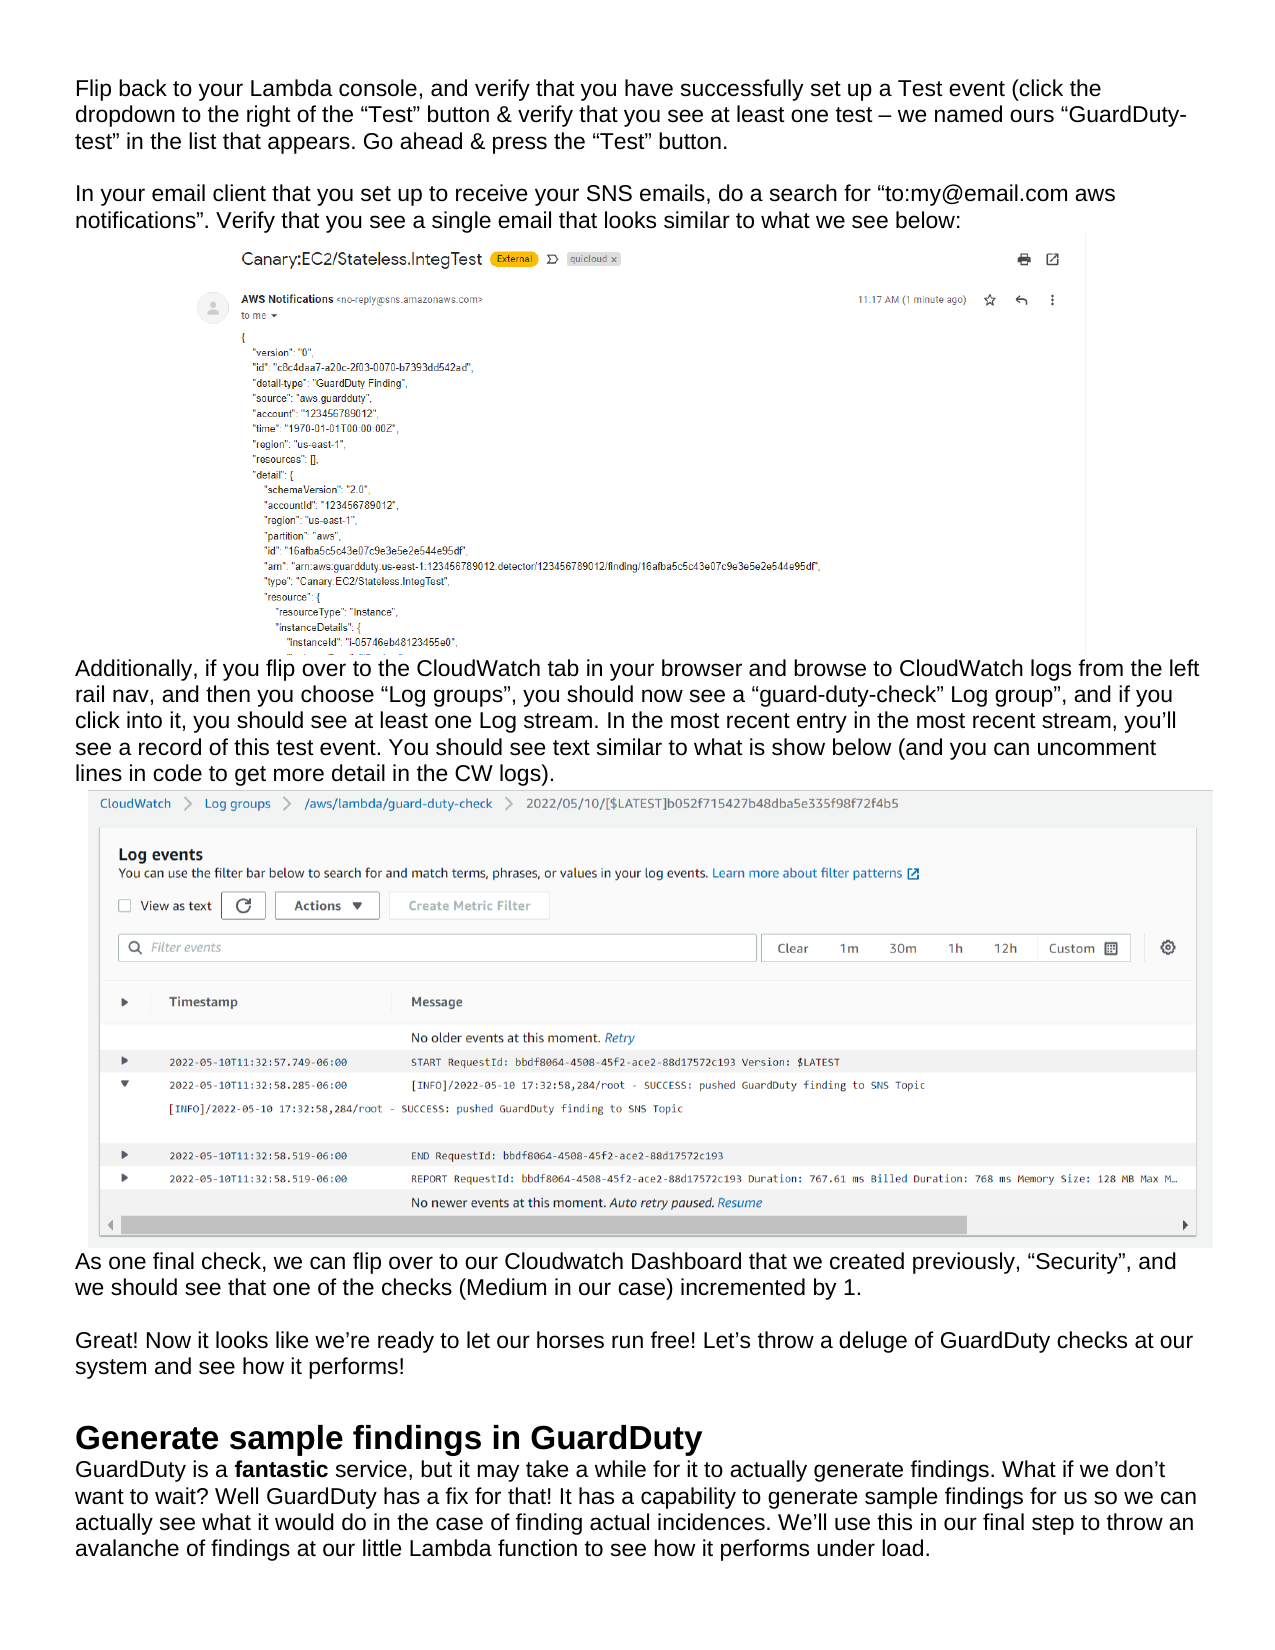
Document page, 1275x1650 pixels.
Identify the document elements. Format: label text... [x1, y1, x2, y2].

text In your email client that you set up to receive your SNS emails, do a search for “to:my@email.com aws notifications”. Verify that you see a single email that looks similar to what we see below: [75, 180, 1200, 233]
picture [183, 233, 1092, 655]
text Great! Now it looks like we’re ready to let our horses run free! Let’s throw a deluge of GuardDuty checks at our system and see how it performs! [75, 1327, 1200, 1379]
picture [87, 790, 1213, 1248]
text GuardDuty is a fantastic service, but it may take a while for it to actually generate findings. What if we don’t want to wait? Well GuardDuty has a fix for that! It has a capability to generate sample findings for us so we can actually see what it would do in the case of finding actual incidences. We’ll use this in our final step to throw an avalanche of findings at our little Lambda function to see how it performs under load. [75, 1456, 1200, 1562]
text Additionally, if you flip over to the CloudWatch tab in your browser and browse to CloudWatch logs from the left rail nav, and then you choose “Log groups”, you should now see a “guard-duty-check” Log group”, and if you click into it, you should see at least one Log stream. In the most recent entry in the most recent stream, you’ll see a record of this test event. You should see text similar to what is show below (and you can uncomment lines in code to get more detail in the CW logs). [75, 655, 1200, 787]
text Flip back to your Lambda console, and verify that you have successfully set up a Test event (click the dropdown to the right of the “Test” button & verify that you see at least one test – we named ours “GuardDuty-test” in the list that appears. Go ahead & press the “Test” button. [75, 75, 1200, 154]
text Generate sample findings in GuardDuty [75, 1418, 1200, 1456]
